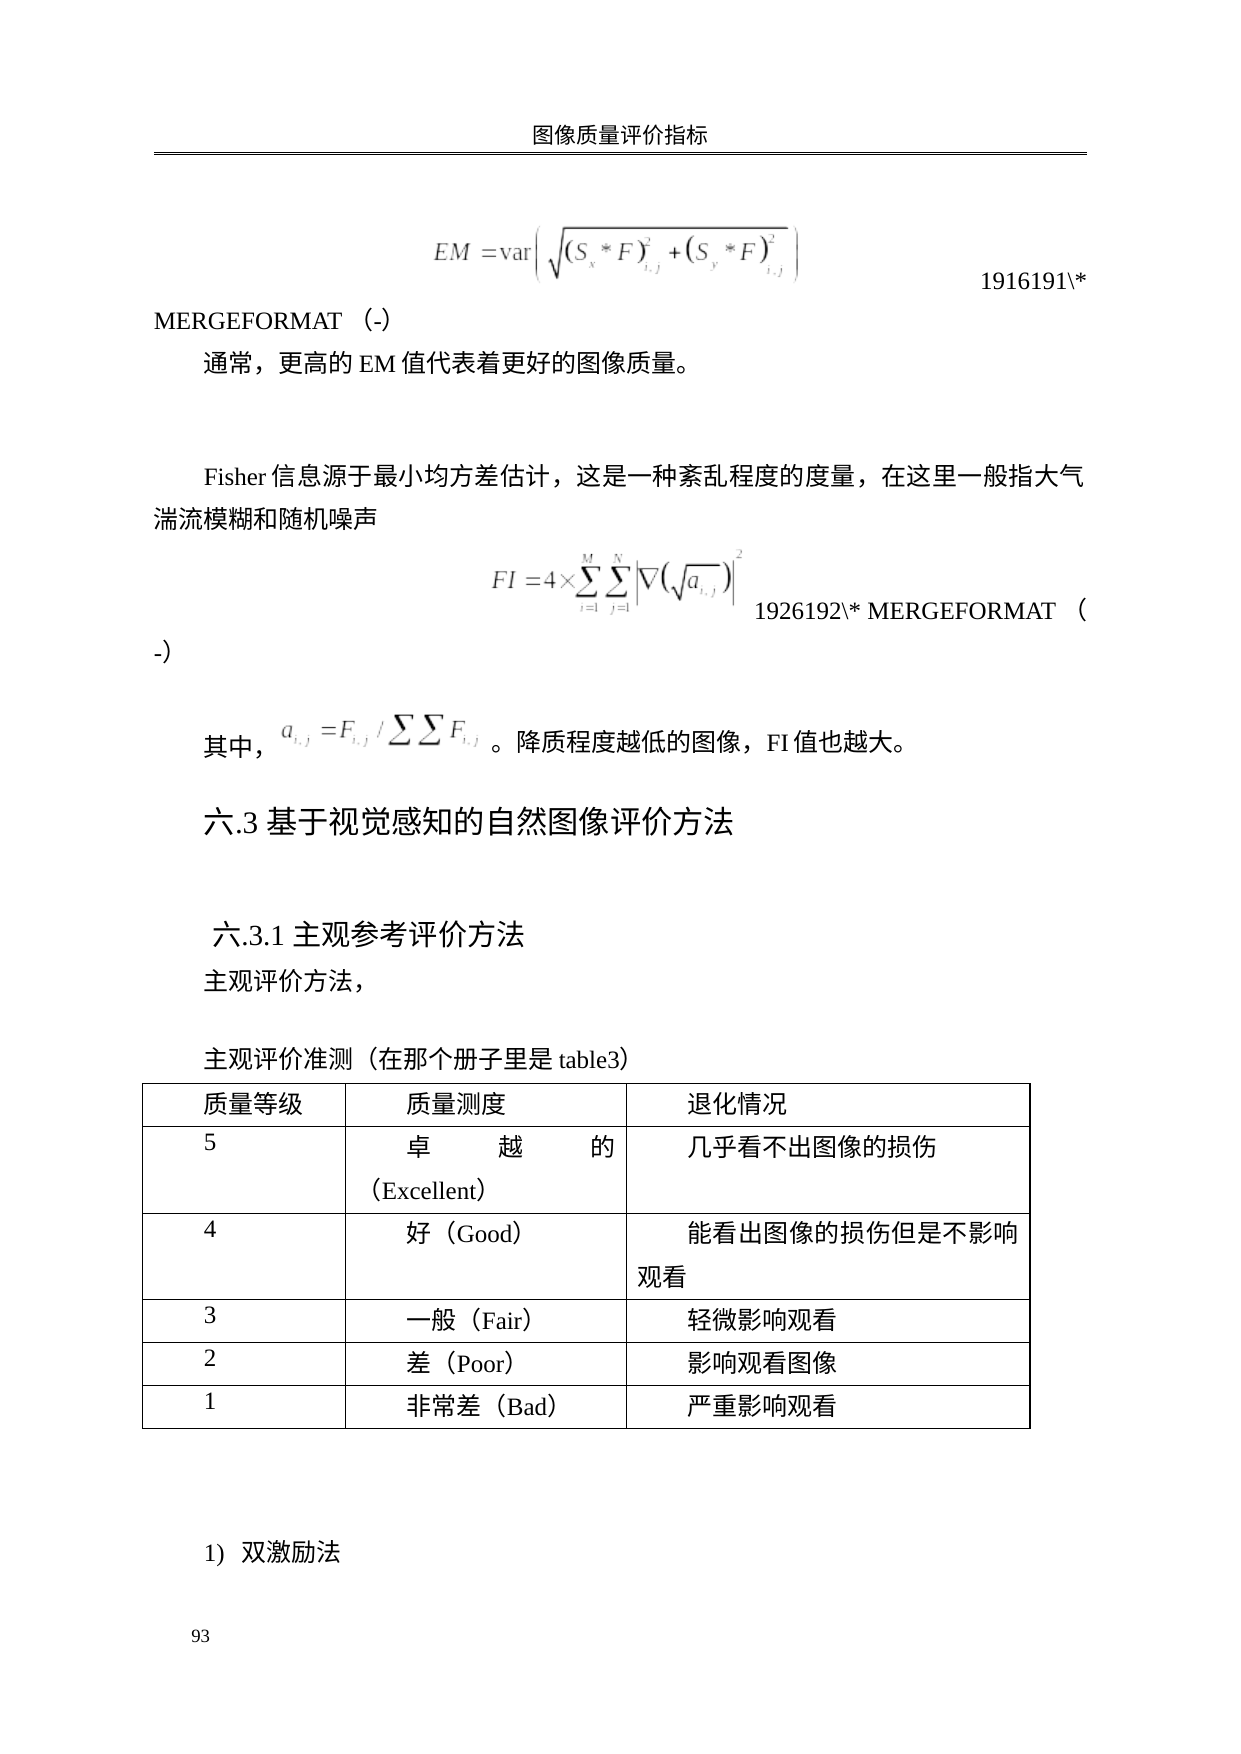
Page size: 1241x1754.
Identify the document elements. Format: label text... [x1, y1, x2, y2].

text 主观评价方法， [153, 962, 1087, 998]
table_header 退化情况 [627, 1084, 1029, 1126]
subtitle 基于视觉感知的自然图像评价方法 [153, 797, 1087, 843]
text 主观评价准测（在那个册子里是table3） [153, 1040, 1087, 1076]
table_cell 几乎看不出图像的损伤 [627, 1127, 1029, 1213]
table_cell 非常差（Bad） [346, 1386, 626, 1428]
table_header 质量等级 [143, 1084, 345, 1126]
text Fisher信息源于最小均方差估计，这是一种紊乱程度的度量，在这里一般指大气湍流模糊和随机噪声 [153, 456, 1087, 536]
table_cell 严重影响观看 [627, 1386, 1029, 1428]
table_header 质量测度 [346, 1084, 626, 1126]
table_cell 能看出图像的损伤但是不影响观看 [627, 1214, 1029, 1299]
table_cell 1 [143, 1386, 345, 1428]
table_cell 4 [143, 1214, 345, 1299]
table_cell 卓越的（Excellent） [346, 1127, 626, 1213]
text 通常，更高的EM值代表着更好的图像质量。 [153, 344, 1087, 380]
table_cell 差（Poor） [346, 1343, 626, 1385]
table_cell 影响观看图像 [627, 1343, 1029, 1385]
table_cell 5 [143, 1127, 345, 1213]
list 双激励法 [203, 1533, 1087, 1569]
table_cell 好（Good） [346, 1214, 626, 1299]
subtitle 主观参考评价方法 [153, 911, 1087, 953]
table_cell 2 [143, 1343, 345, 1385]
table_cell 轻微影响观看 [627, 1300, 1029, 1342]
table_cell 一般（Fair） [346, 1300, 626, 1342]
text 其中， 。降质程度越低的图像，FI值也越大。 [153, 710, 1087, 764]
table_cell 3 [143, 1300, 345, 1342]
